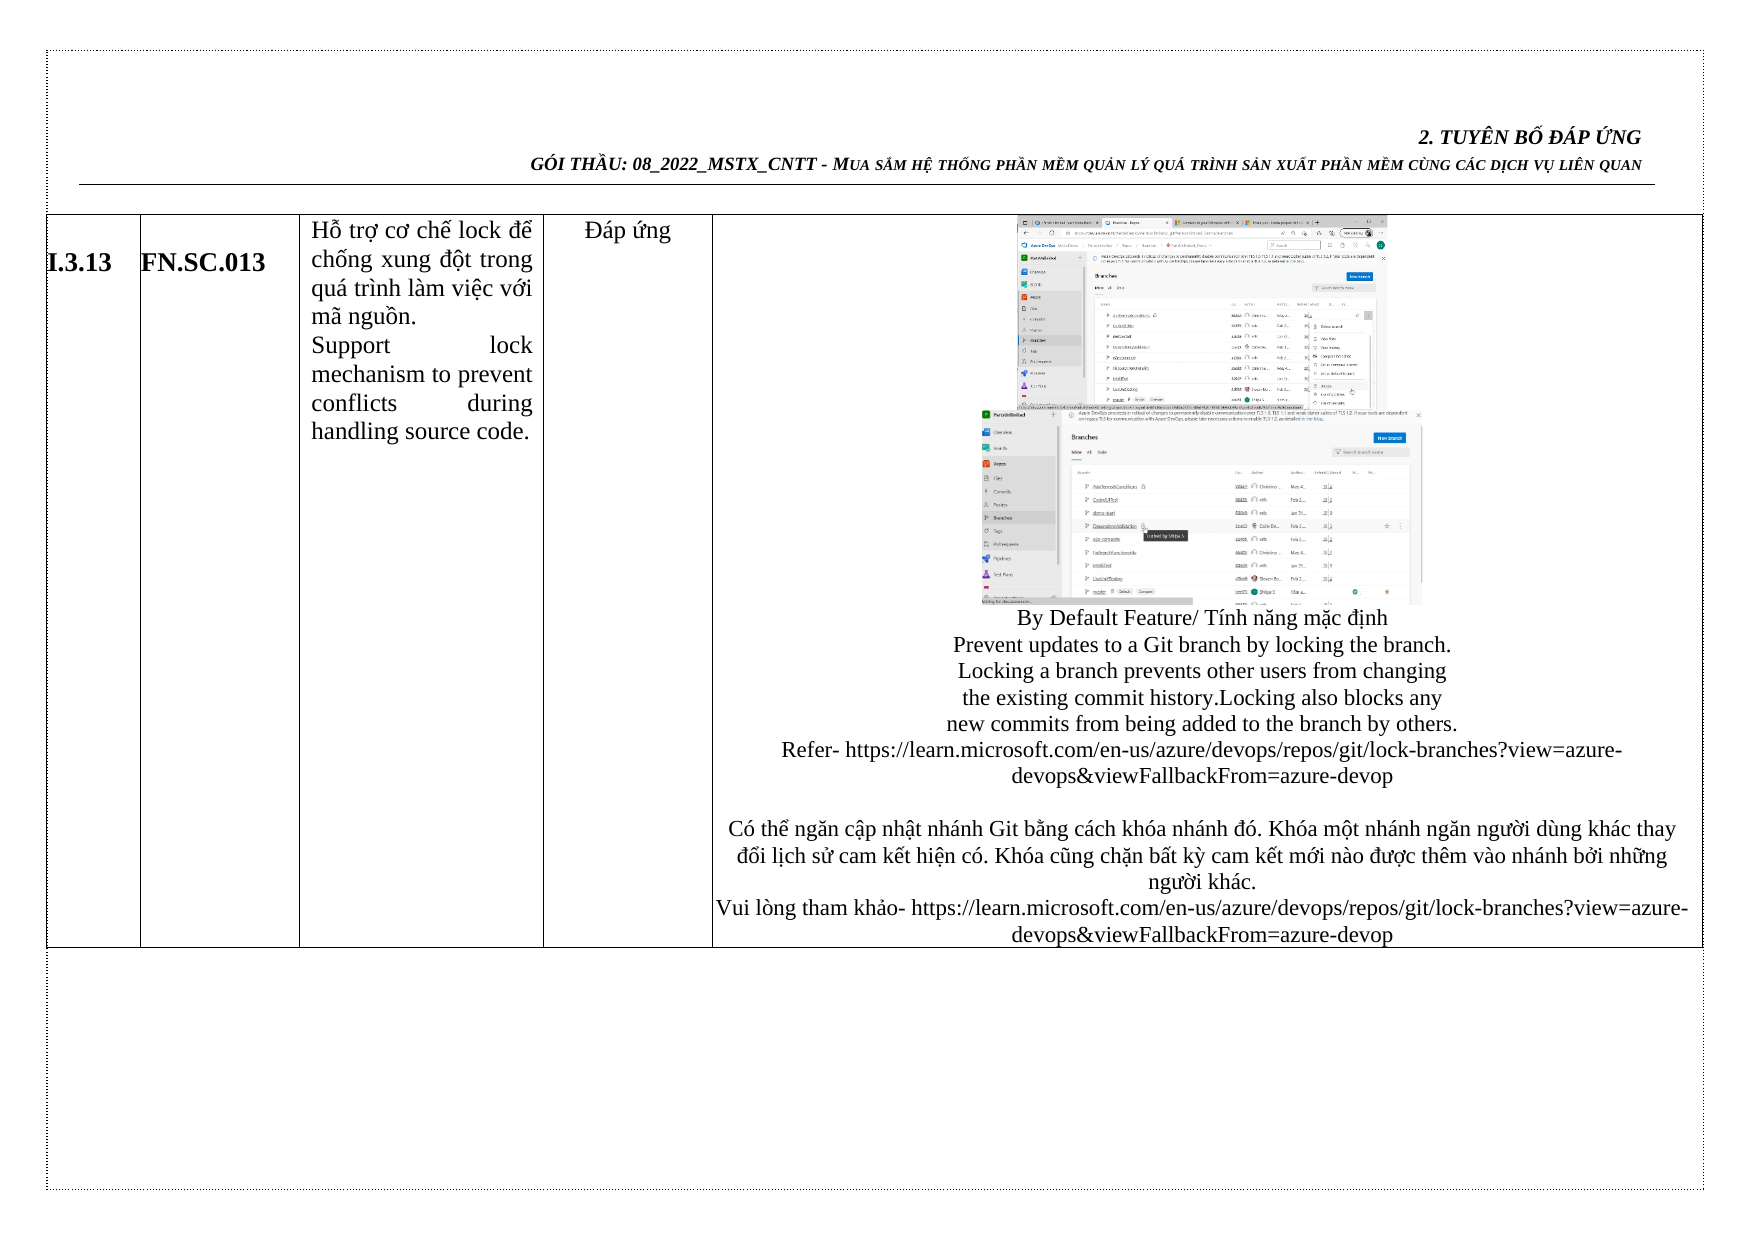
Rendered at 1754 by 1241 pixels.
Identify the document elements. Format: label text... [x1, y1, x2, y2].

table_cell Hỗ trợ cơ chế lock để chống xung đột trong quá trình làm việc với mã nguồn. Support lock mechanism to prevent conflicts during handling source code. [300, 215, 543, 947]
picture [982, 215, 1423, 605]
table_cell FN.SC.013 [141, 215, 299, 947]
table_cell By Default Feature/ Tính năng mặc định Prevent updates to a Git branch by locking the branch. Locking a branch prevents other users from changing the existing commit history.Locking also blocks any new commits from being added to the branch by others. Refer- https://learn.microsoft.com/en-us/azure/devops/repos/git/lock-branches?view=azure-devops&viewFallbackFrom=azure-devop Có thể ngăn cập nhật nhánh Git bằng cách khóa nhánh đó. Khóa một nhánh ngăn người dùng khác thay đổi lịch sử cam kết hiện có. Khóa cũng chặn bất kỳ cam kết mới nào được thêm vào nhánh bởi những người khác. Vui lòng tham khảo- https://learn.microsoft.com/en-us/azure/devops/repos/git/lock-branches?view=azure-devops&viewFallbackFrom=azure-devop [713, 215, 1702, 947]
table_cell Đáp ứng [544, 215, 712, 947]
table_cell I.3.13 [47, 215, 140, 947]
